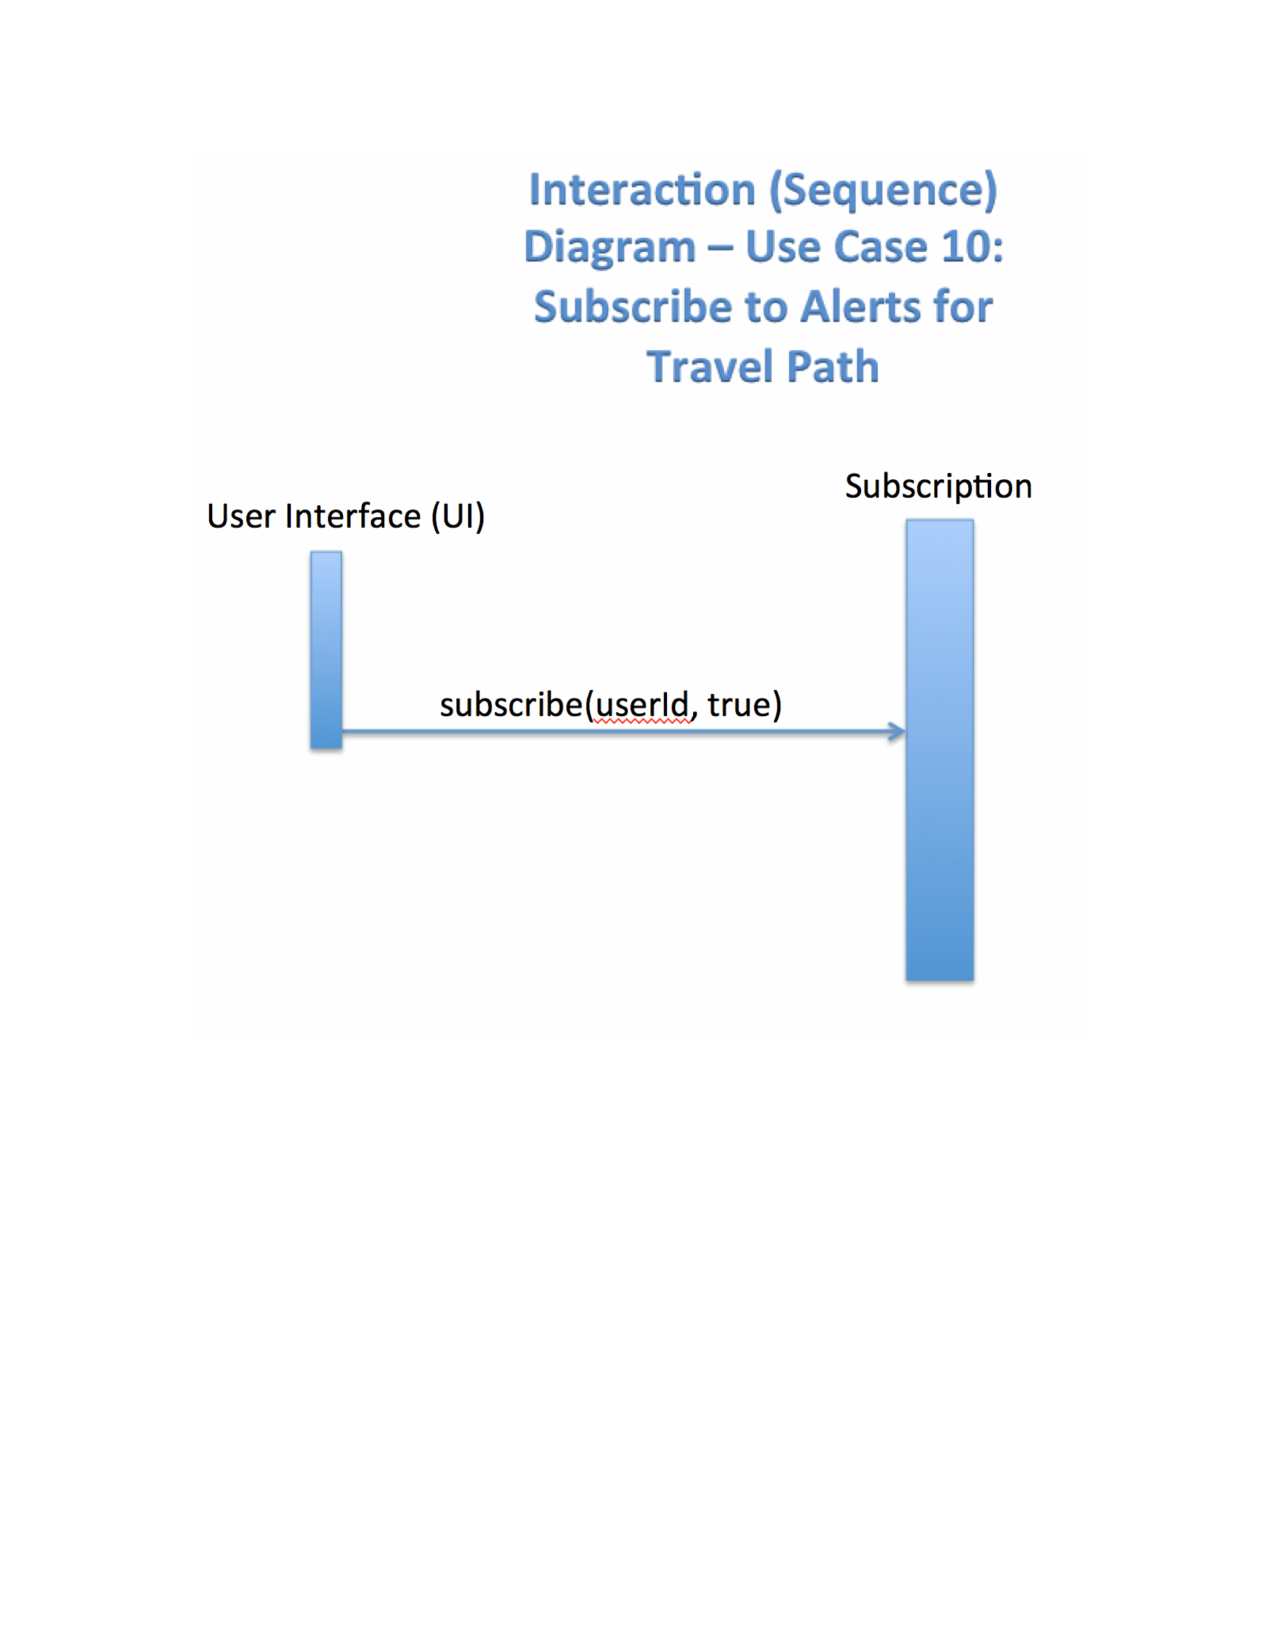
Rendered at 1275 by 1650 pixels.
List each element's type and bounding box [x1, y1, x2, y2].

picture [187, 150, 1088, 1039]
